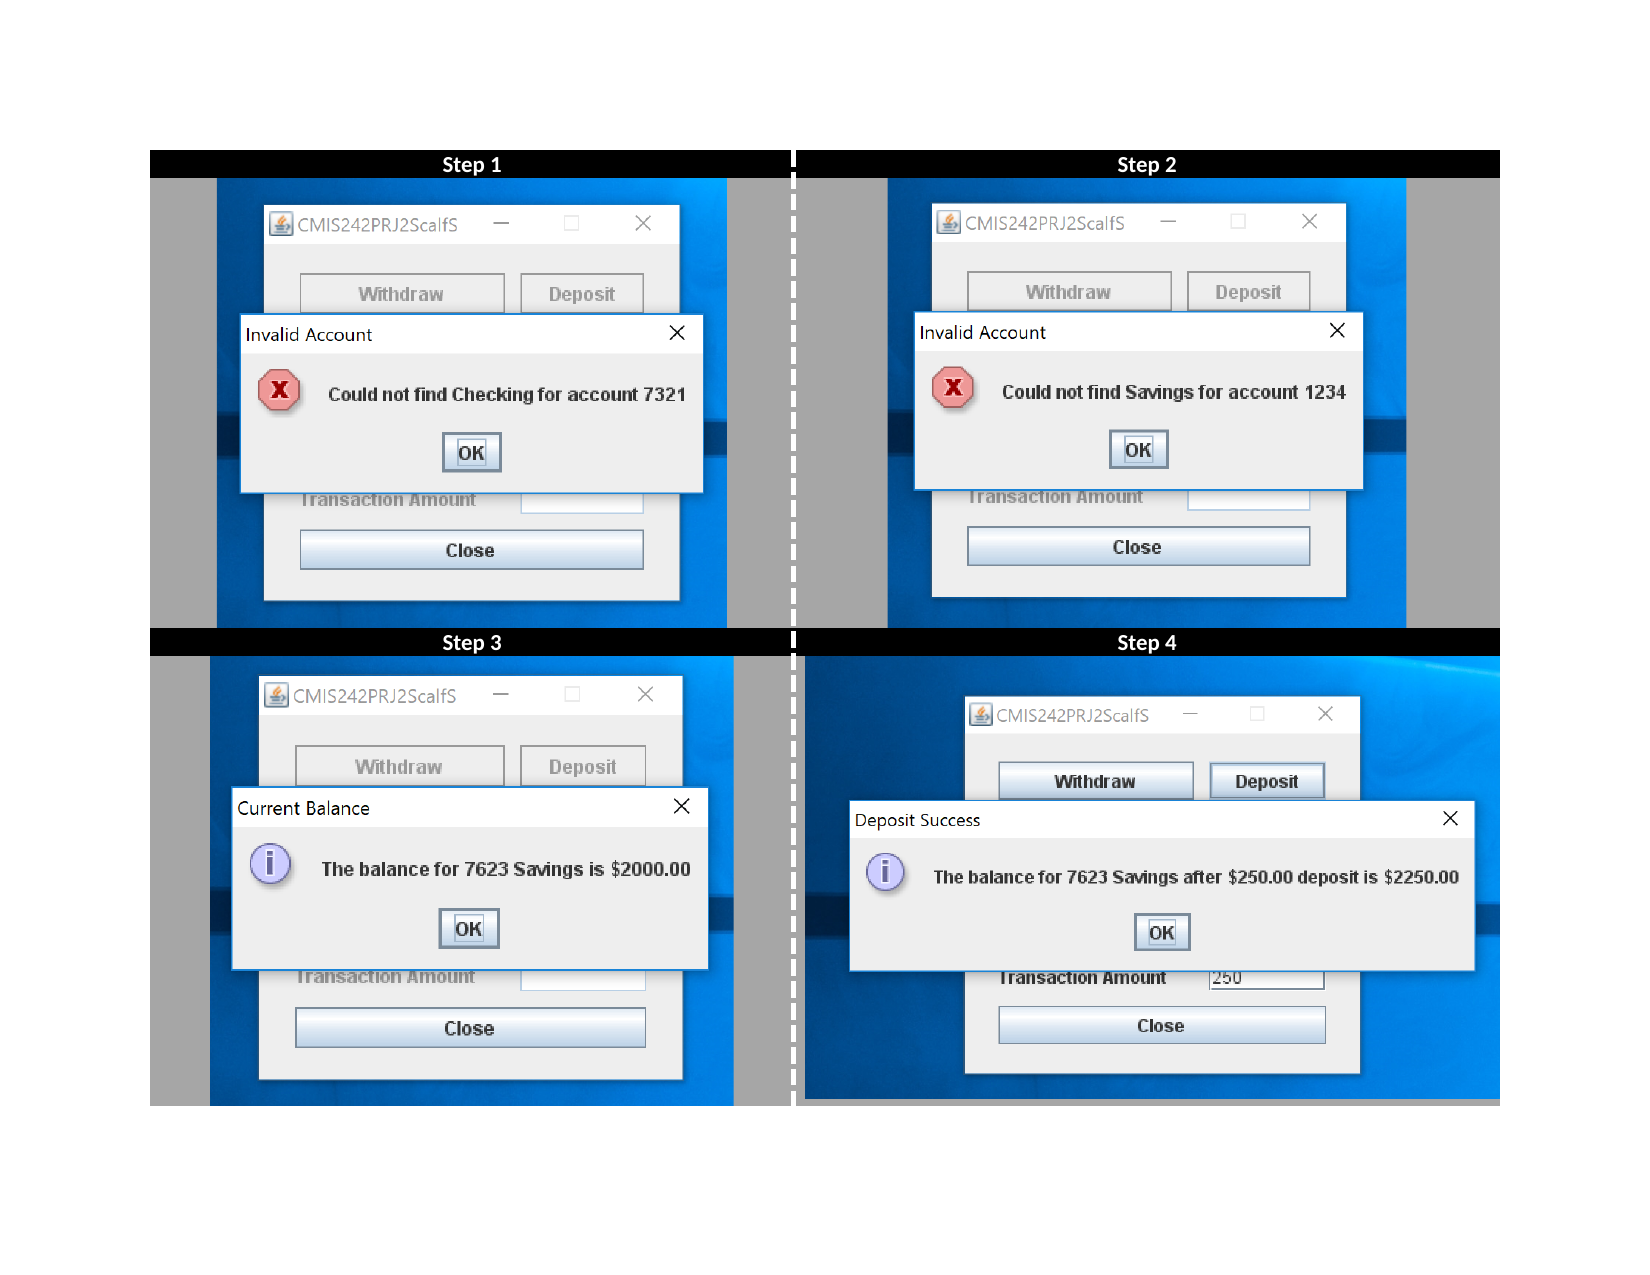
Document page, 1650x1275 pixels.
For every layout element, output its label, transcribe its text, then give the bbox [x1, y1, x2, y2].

picture [216, 178, 727, 628]
picture [1433, 666, 1460, 670]
picture [805, 656, 1500, 1099]
table_cell [734, 656, 794, 1106]
table_cell Step 4 [794, 628, 1500, 656]
picture [887, 178, 1407, 628]
table_cell [727, 178, 794, 628]
table_header Step 1 [150, 150, 794, 178]
picture [1398, 656, 1489, 667]
table_cell [1407, 178, 1500, 628]
table_cell Step 3 [150, 628, 794, 656]
table_cell [150, 656, 210, 1106]
table_cell [794, 656, 1500, 1106]
table_cell [794, 178, 887, 628]
table_cell [150, 178, 216, 628]
table_header Step 2 [794, 150, 1500, 178]
picture [210, 656, 734, 1106]
